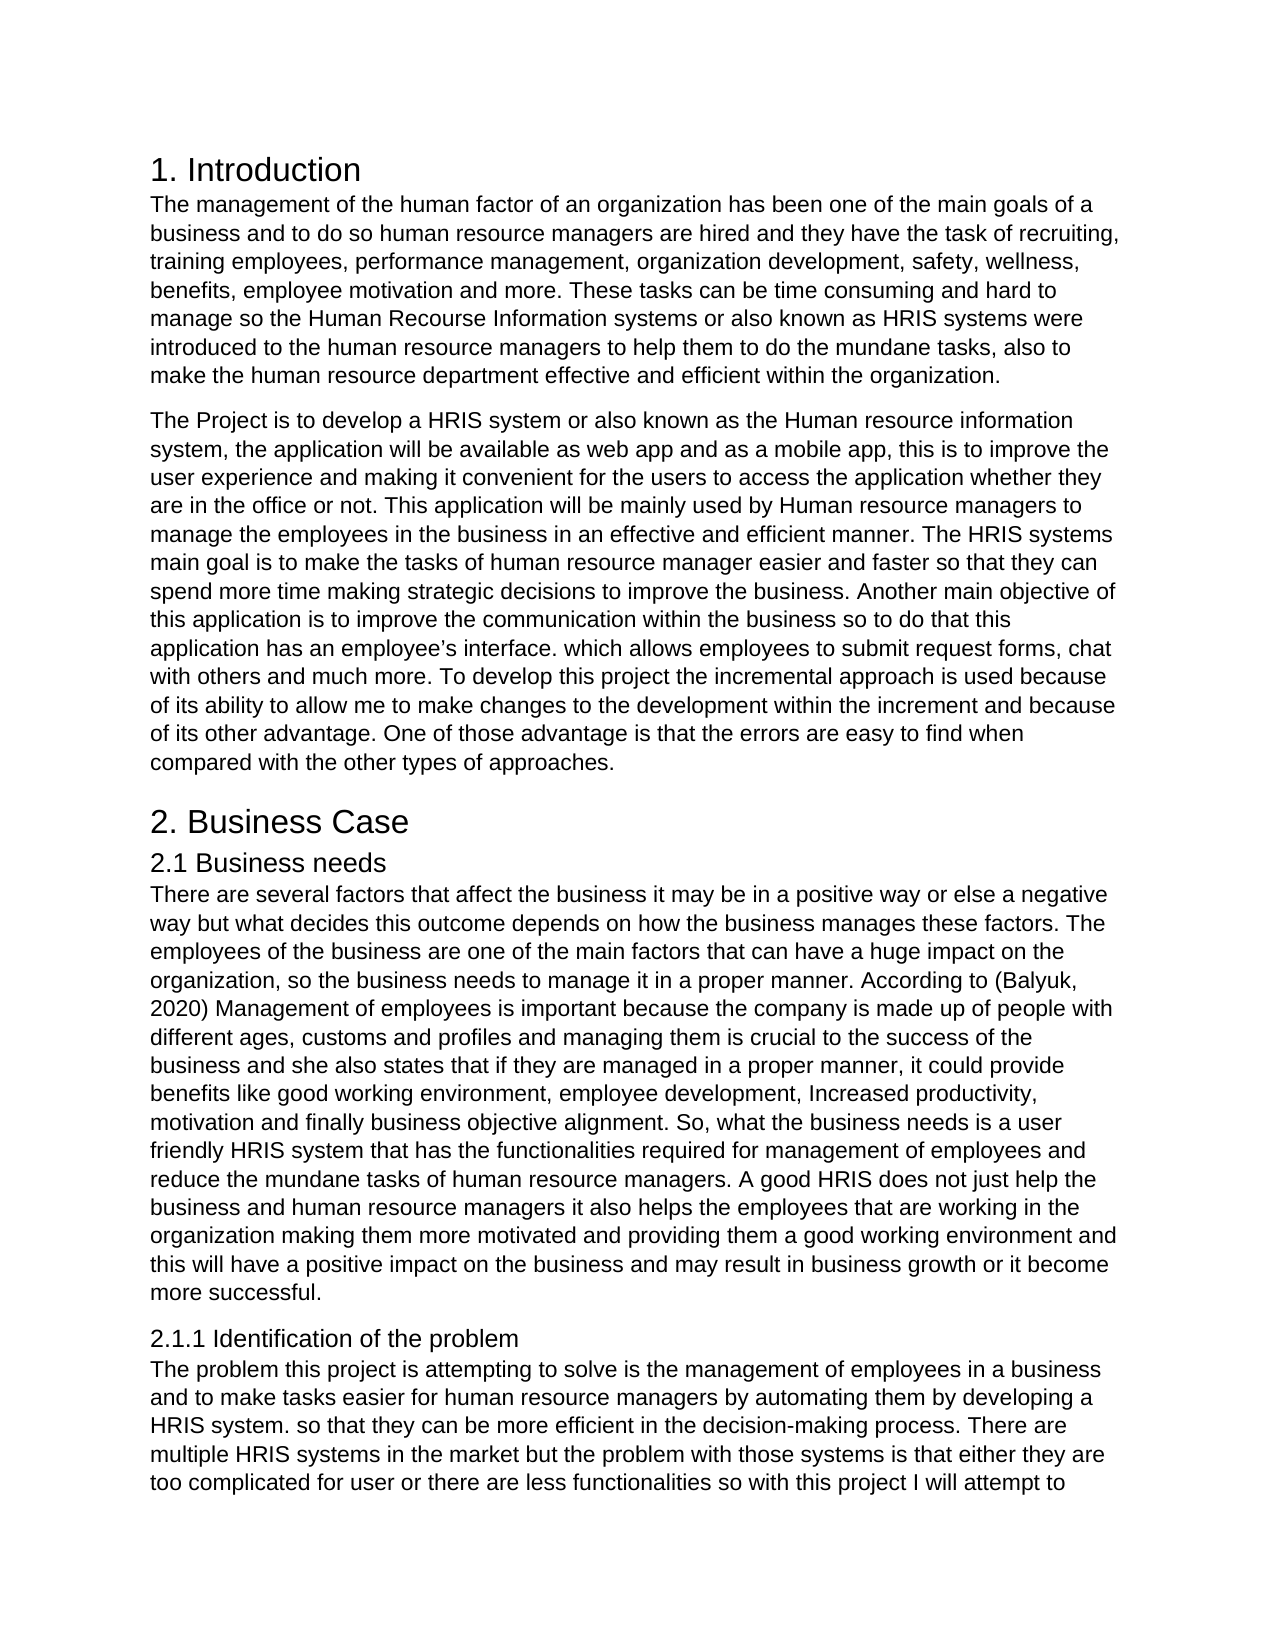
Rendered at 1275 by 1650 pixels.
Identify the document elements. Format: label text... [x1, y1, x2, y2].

text The Project is to develop a HRIS system or also known as the Human resource information system, the application will be available as web app and as a mobile app, this is to improve the user experience and making it convenient for the users to access the application whether they are in the office or not. This application will be mainly used by Human resource managers to manage the employees in the business in an effective and efficient manner. The HRIS systems main goal is to make the tasks of human resource manager easier and faster so that they can spend more time making strategic decisions to improve the business. Another main objective of this application is to improve the communication within the business so to do that this application has an employee’s interface. which allows employees to submit request forms, chat with others and much more. To develop this project the incremental approach is used because of its ability to allow me to make changes to the development within the increment and because of its other advantage. One of those advantage is that the errors are easy to find when compared with the other types of approaches. [150, 407, 1125, 775]
text The management of the human factor of an organization has been one of the main goals of a business and to do so human resource managers are hired and they have the task of recruiting, training employees, performance management, organization development, safety, wellness, benefits, employee motivation and more. These tasks can be time consuming and hard to manage so the Human Recourse Information systems or also known as HRIS systems were introduced to the human resource managers to help them to do the mundane tasks, also to make the human resource department effective and efficient within the organization. [150, 191, 1125, 388]
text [150, 1356, 1125, 1496]
subtitle 2.1.1 Identification of the problem [150, 1324, 1125, 1353]
subtitle 2. Business Case [150, 802, 1125, 840]
subtitle 2.1 Business needs [150, 847, 1125, 879]
text There are several factors that affect the business it may be in a positive way or else a negative way but what decides this outcome depends on how the business manages these factors. The employees of the business are one of the main factors that can have a huge impact on the organization, so the business needs to manage it in a proper manner. According to (Balyuk, 2020) Management of employees is important because the company is made up of people with different ages, customs and profiles and managing them is crucial to the success of the business and she also states that if they are managed in a proper manner, it could provide benefits like good working environment, employee development, Increased productivity, motivation and finally business objective alignment. So, what the business needs is a user friendly HRIS system that has the functionalities required for management of employees and reduce the mundane tasks of human resource managers. A good HRIS does not just help the business and human resource managers it also helps the employees that are working in the organization making them more motivated and providing them a good working environment and this will have a positive impact on the business and may result in business growth or it become more successful. [150, 881, 1125, 1306]
subtitle 1. Introduction [150, 150, 1125, 188]
